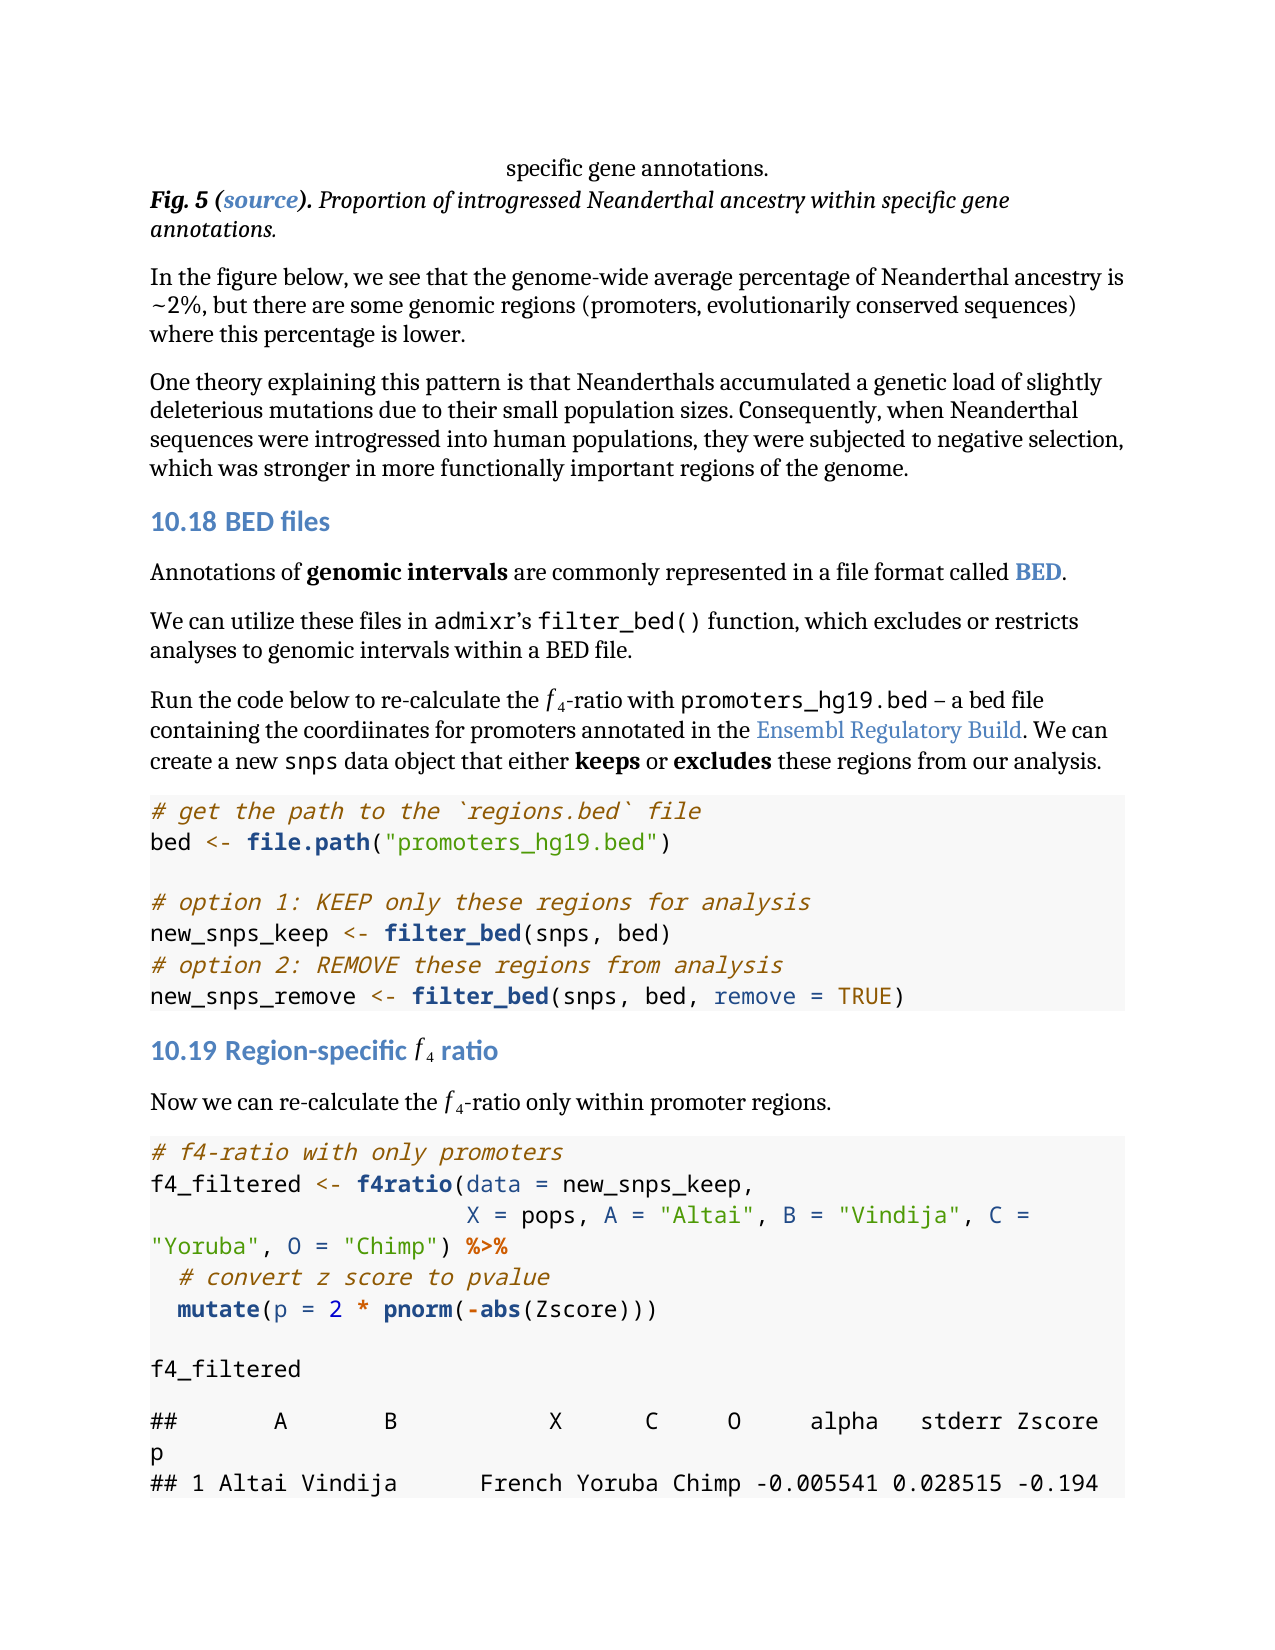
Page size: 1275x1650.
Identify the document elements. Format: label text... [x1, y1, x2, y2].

text Run the code below to re-calculate the -ratio with promoters_hg19.bed – a bed file containing the coordiinates for promoters annotated in the Ensembl Regulatory Build. We can create a new snps data object that either keeps or excludes these regions from our analysis. [150, 684, 1125, 776]
text # f4-ratio with only promoters f4_filtered <- f4ratio(data = new_snps_keep, X = pops, A = "Altai", B = "Vindija", C = "Yoruba", O = "Chimp") %>% # convert z score to pvalue mutate(p = 2 * pnorm(-abs(Zscore))) f4_filtered [150, 1136, 1125, 1384]
subtitle 10.19 Region-specific ratio [150, 1032, 1125, 1067]
text We can utilize these files in admixr’s filter_bed() function, which excludes or restricts analyses to genomic intervals within a BED file. [150, 605, 1125, 665]
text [150, 1405, 1125, 1498]
subtitle 10.18 BED files [150, 503, 1125, 539]
text # get the path to the `regions.bed` file bed <- file.path("promoters_hg19.bed") # option 1: KEEP only these regions for analysis new_snps_keep <- filter_bed(snps, bed) # option 2: REMOVE these regions from analysis new_snps_remove <- filter_bed(snps, bed, remove = TRUE) [150, 795, 1125, 1011]
text Now we can re-calculate the -ratio only within promoter regions. [150, 1086, 1125, 1118]
text Fig. 5 (source). Proportion of introgressed Neanderthal ancestry within specific gene annotations. [150, 186, 1125, 244]
text One theory explaining this pattern is that Neanderthals accumulated a genetic load of slightly deleterious mutations due to their small population sizes. Consequently, when Neanderthal sequences were introgressed into human populations, they were subjected to negative selection, which was stronger in more functionally important regions of the genome. [150, 367, 1125, 482]
text In the figure below, we see that the genome-wide average percentage of Neanderthal ancestry is ~2%, but there are some genomic regions (promoters, evolutionarily conserved sequences) where this percentage is lower. [150, 262, 1125, 349]
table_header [225, 150, 1050, 186]
text Annotations of genomic intervals are commonly represented in a file format called BED. [150, 558, 1125, 586]
